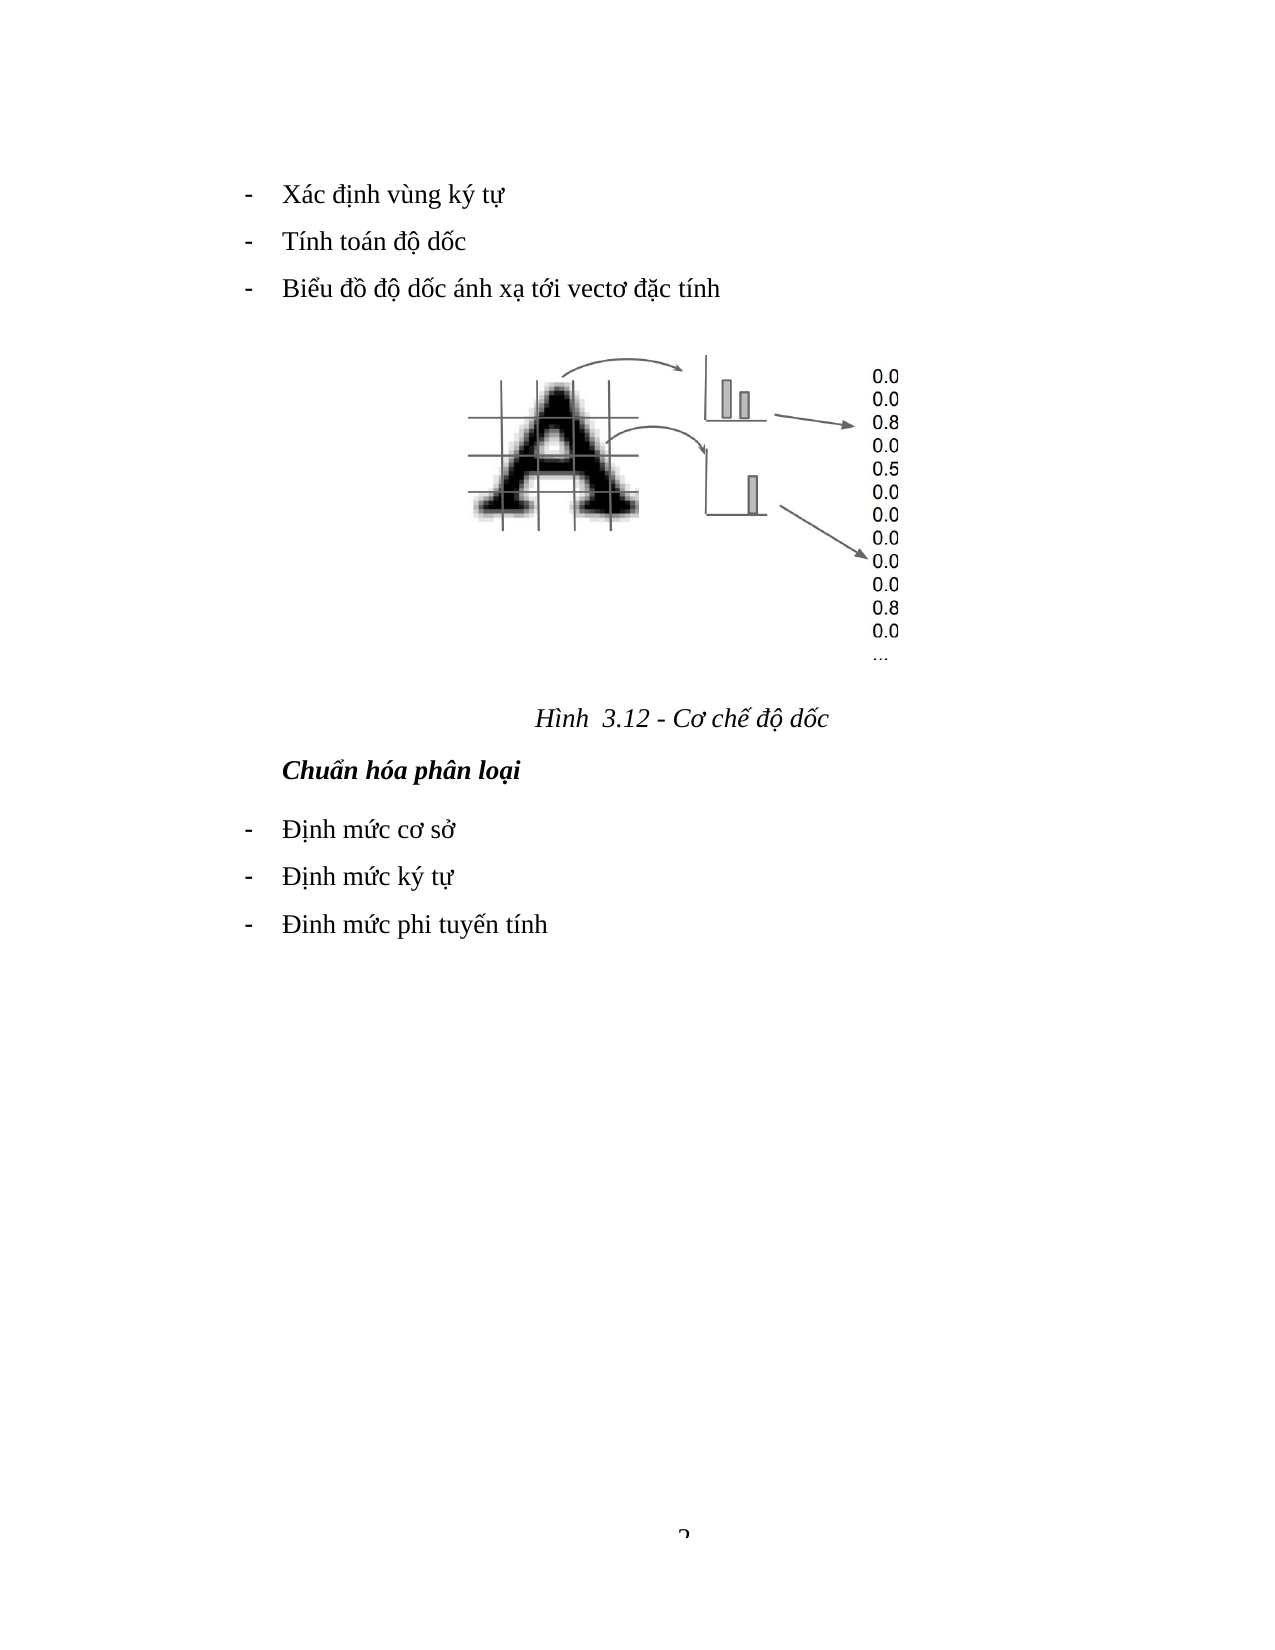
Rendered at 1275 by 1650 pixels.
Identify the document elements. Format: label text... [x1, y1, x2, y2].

list Xác định vùng ký tự [244, 178, 1219, 209]
list Biểu đồ độ dốc ánh xạ tới vectơ đặc tính [244, 272, 1219, 303]
list Định mức cơ sở [244, 813, 1219, 845]
text Hình 3.12 - Cơ chế độ dốc [412, 702, 952, 733]
list Tính toán độ dốc [244, 225, 1219, 256]
list Định mức ký tự [244, 860, 1219, 892]
subtitle Chuẩn hóa phân loại [282, 754, 1219, 785]
picture [467, 355, 899, 660]
list Đinh mức phi tuyến tính [244, 908, 1219, 939]
